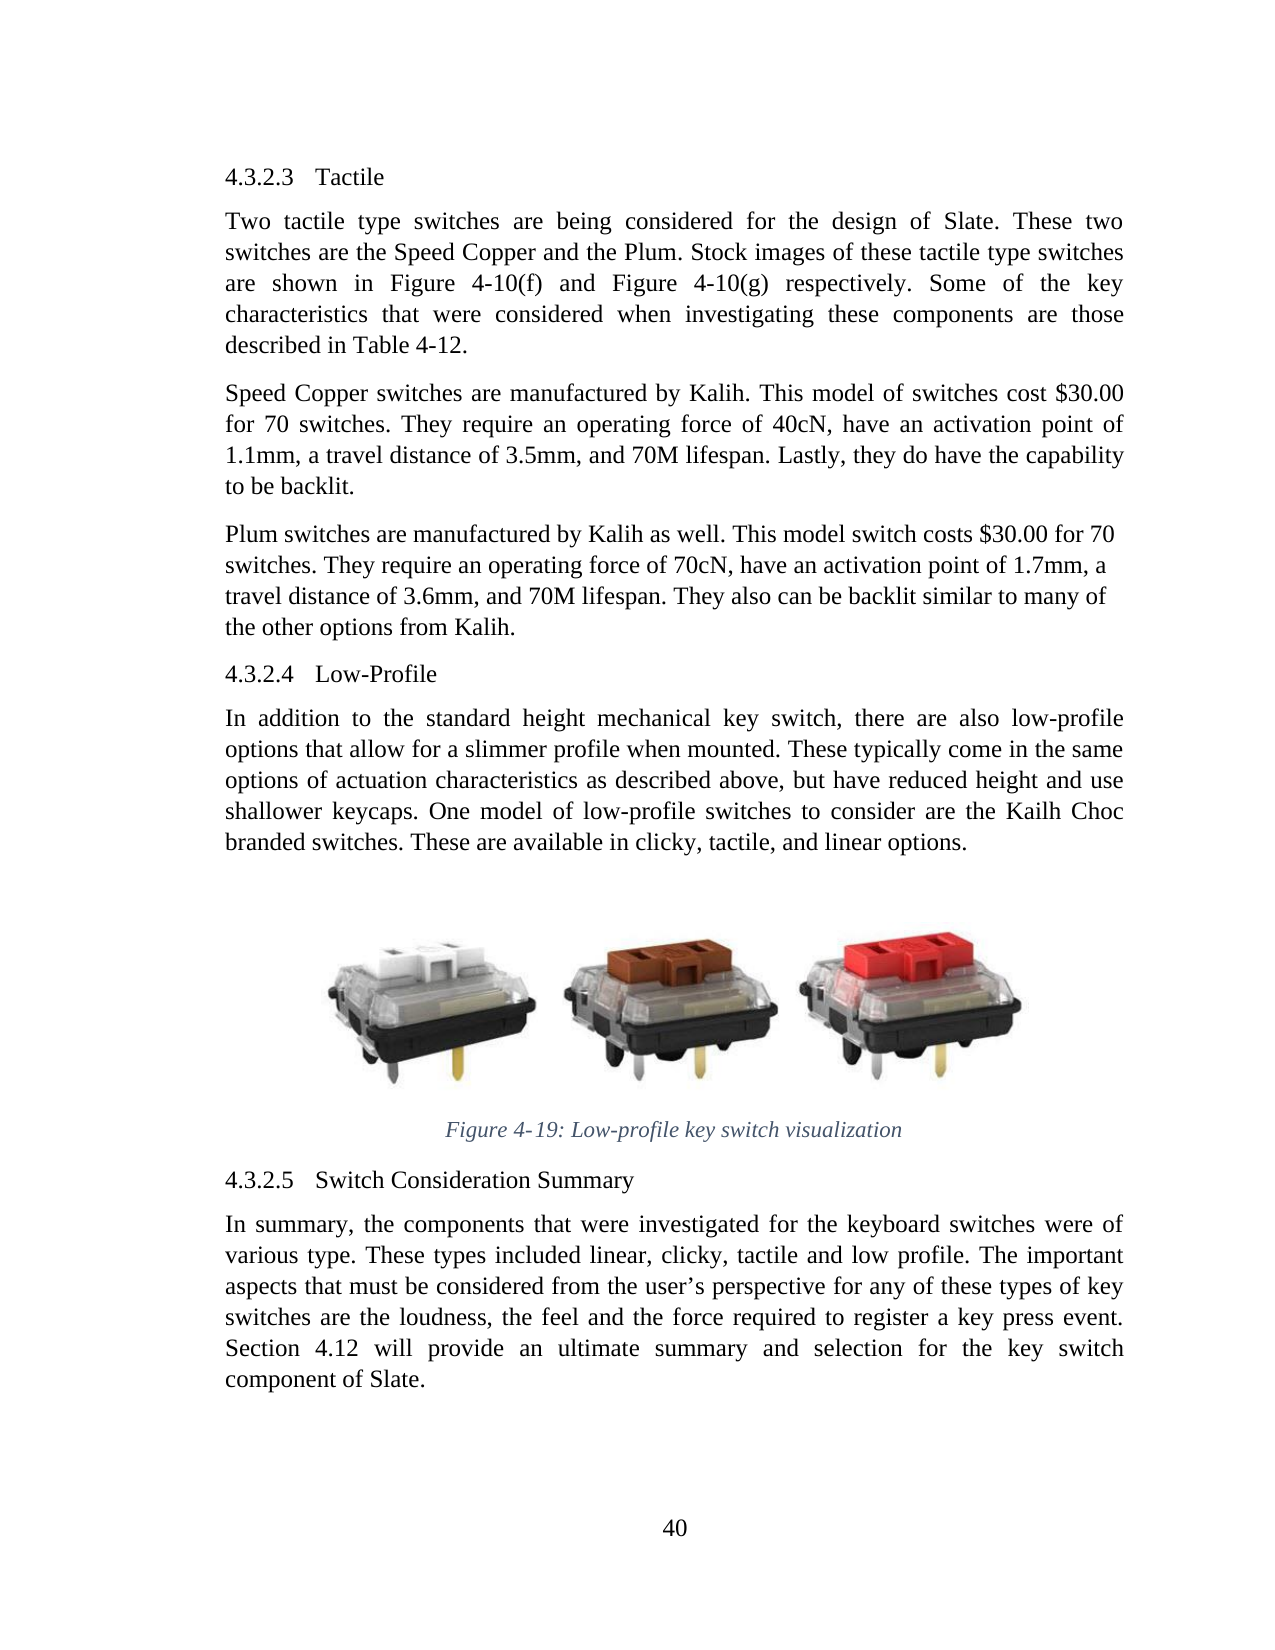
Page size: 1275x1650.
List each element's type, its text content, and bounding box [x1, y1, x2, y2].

picture [321, 922, 1029, 1098]
text Speed Copper switches are manufactured by Kalih. This model of switches cost $30.00 for 70 switches. They require an operating force of 40cN, have an activation point of 1.1mm, a travel distance of 3.5mm, and 70M lifespan. Lastly, they do have the capability to be backlit. [225, 378, 1125, 500]
text Two tactile type switches are being considered for the design of Slate. These two switches are the Speed Copper and the Plum. Stock images of these tactile type switches are shown in Figure 4-10(f) and Figure 4-10(g) respectively. Some of the key characteristics that were considered when investigating these components are those described in Table 4-12. [225, 206, 1125, 359]
subtitle In summary, the components that were investigated for the keyboard switches were of various type. These types included linear, clicky, tactile and low profile. The important aspects that must be considered from the user’s perspective for any of these types of key switches are the loudness, the feel and the force required to register a key press event. Section 4.12 will provide an ultimate summary and selection for the key switch component of Slate. [225, 1209, 1125, 1393]
text Plum switches are manufactured by Kalih as well. This model switch costs $30.00 for 70 switches. They require an operating force of 70cN, have an activation point of 1.7mm, a travel distance of 3.6mm, and 70M lifespan. They also can be backlit similar to many of the other options from Kalih. [225, 519, 1125, 641]
text In addition to the standard height mechanical key switch, there are also low-profile options that allow for a slimmer profile when mounted. These typically come in the same options of actuation characteristics as described above, but have reduced height and use shallower keycaps. One model of low-profile switches to consider are the Kailh Choc branded switches. These are available in clicky, tactile, and linear options. [225, 703, 1125, 856]
subtitle Tactile [225, 162, 1125, 191]
subtitle Switch Consideration Summary [225, 1165, 1125, 1194]
subtitle Low-Profile [225, 659, 1125, 688]
